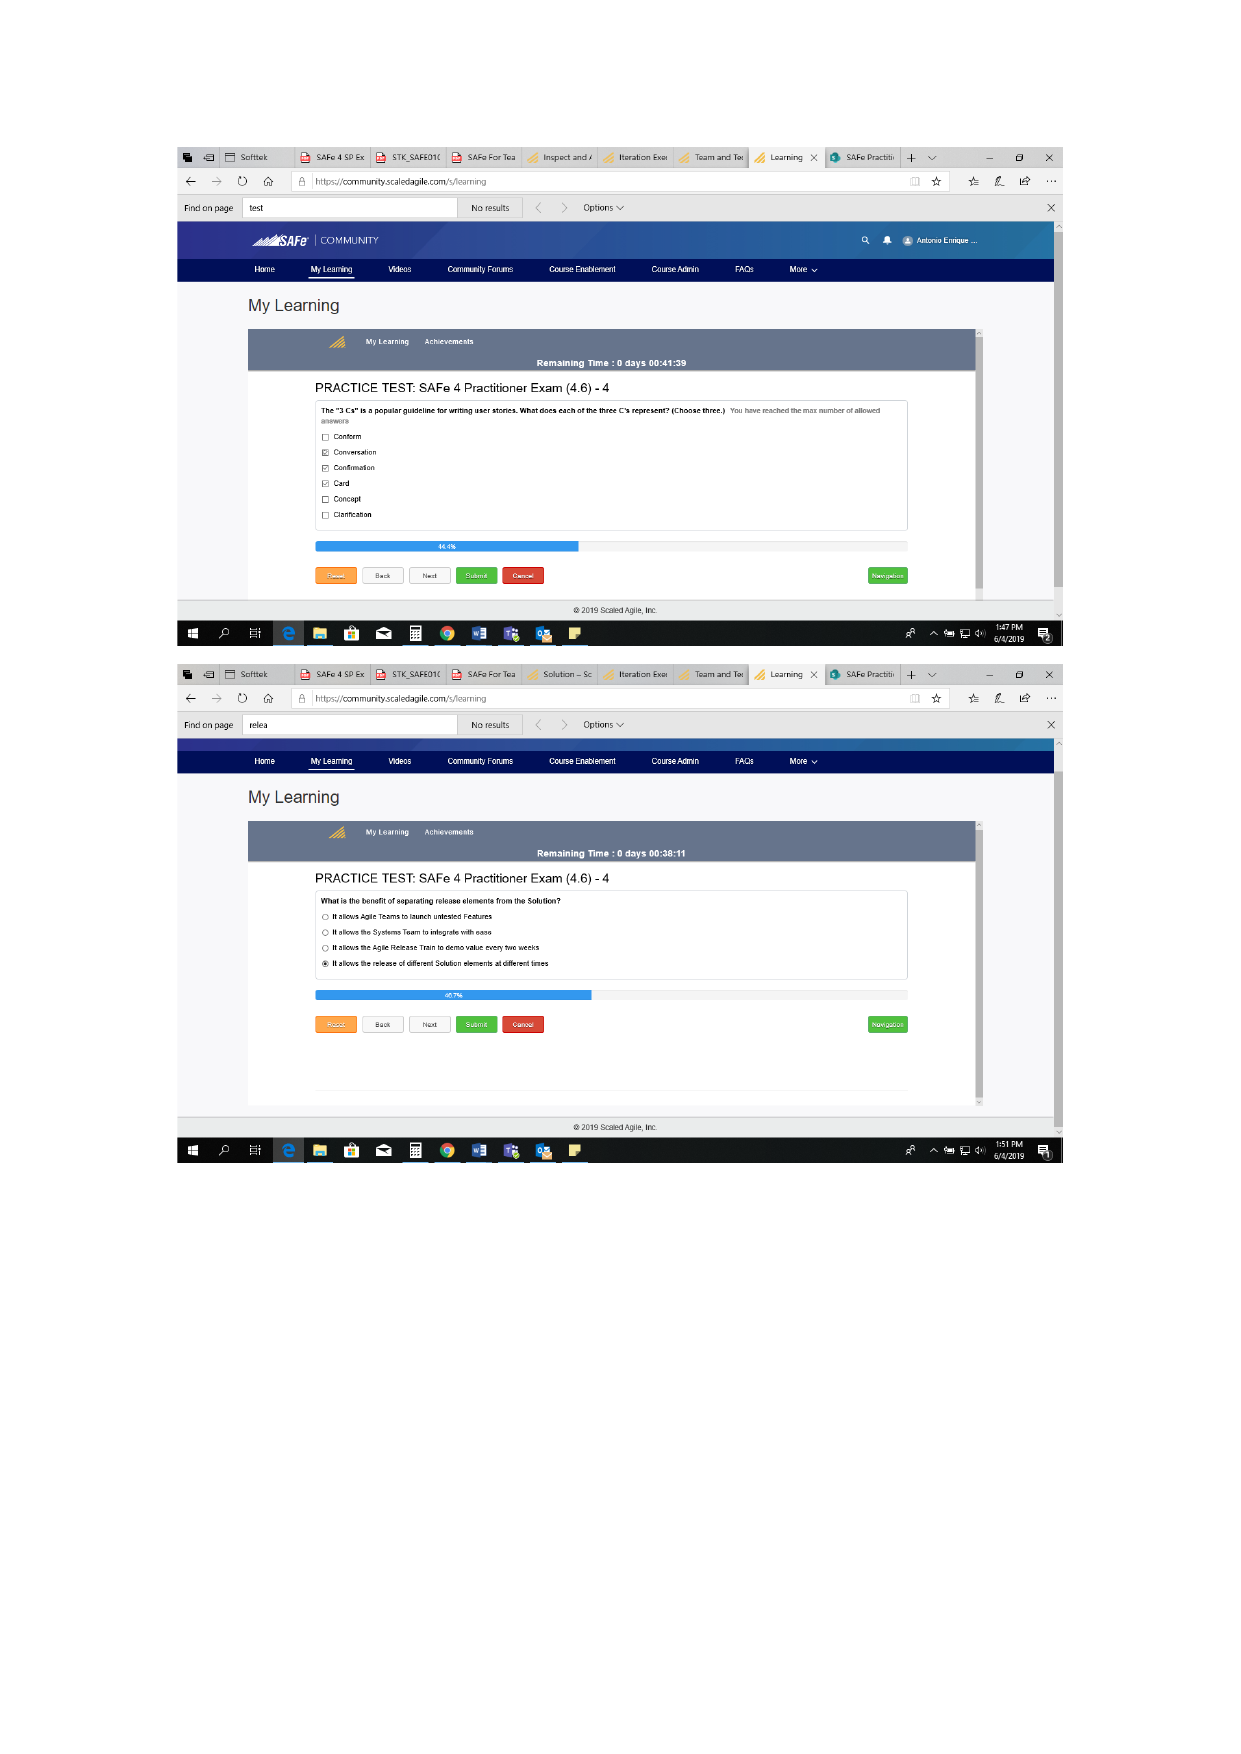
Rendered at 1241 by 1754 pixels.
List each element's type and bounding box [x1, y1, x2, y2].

picture [177, 147, 1063, 646]
picture [177, 664, 1063, 1163]
